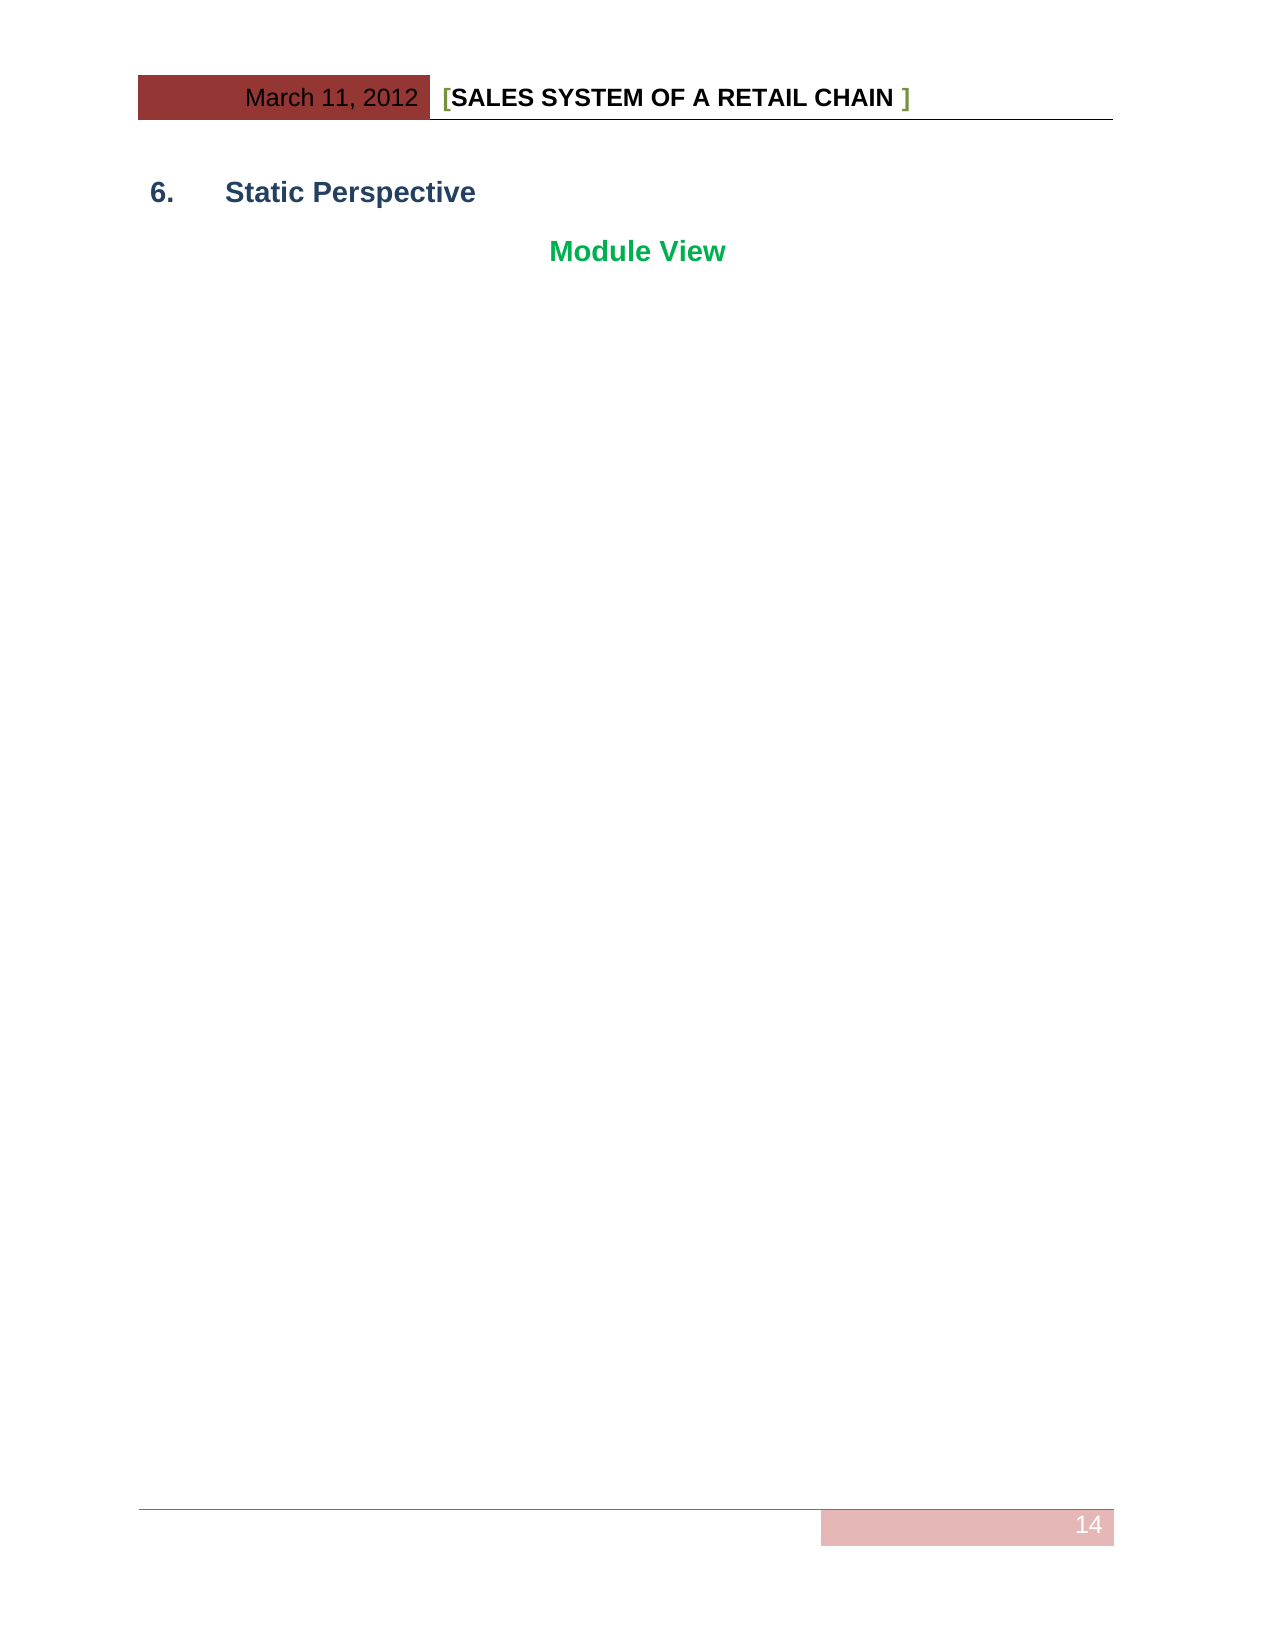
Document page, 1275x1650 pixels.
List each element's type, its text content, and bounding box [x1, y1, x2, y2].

list Module View [150, 233, 1125, 267]
subtitle Static Perspective [150, 175, 1125, 208]
